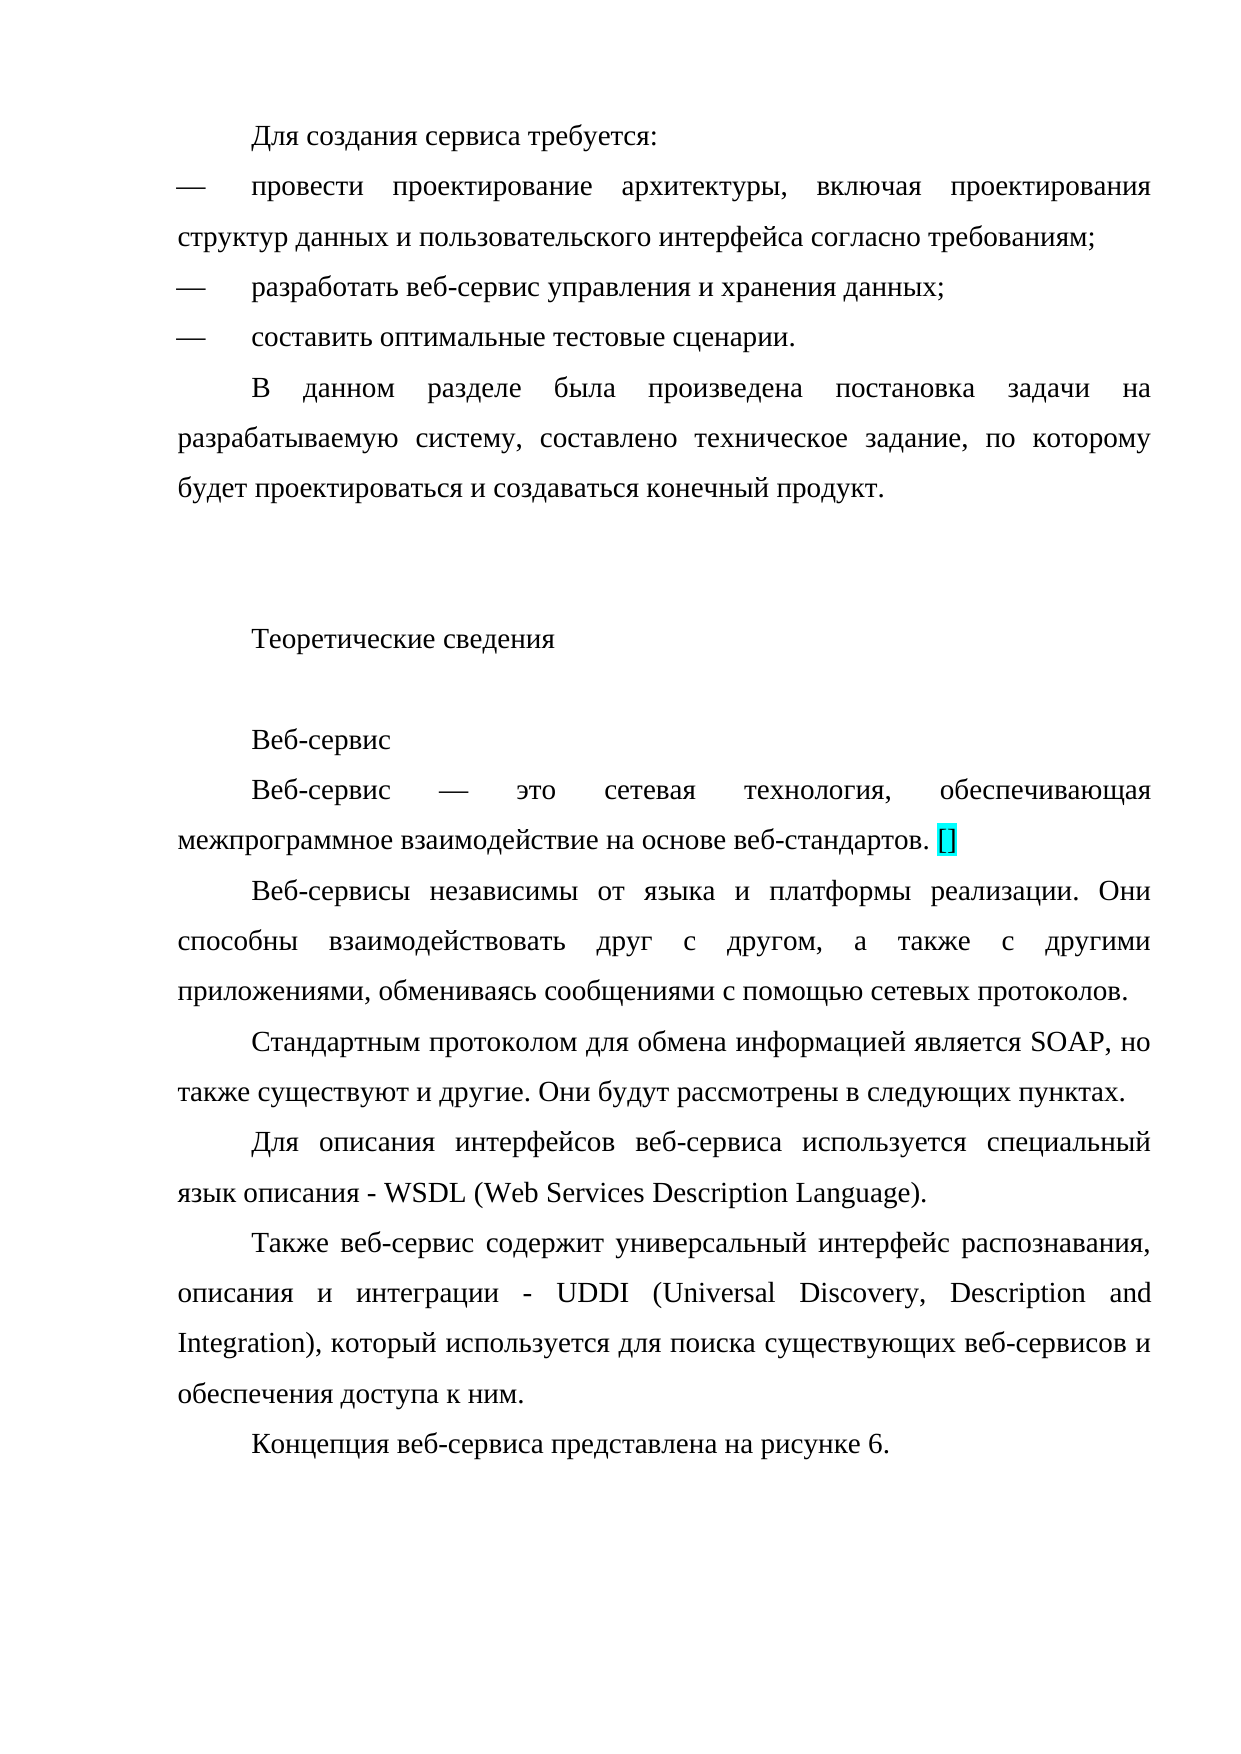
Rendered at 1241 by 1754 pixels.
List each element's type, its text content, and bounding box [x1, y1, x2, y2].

text Концепция веб-сервиса представлена на рисунке 6. [177, 1426, 1152, 1460]
list разработать веб-сервис управления и хранения данных; [176, 269, 1152, 303]
text Веб-сервисы независимы от языка и платформы реализации. Они способны взаимодействовать друг с другом, а также с другими приложениями, обмениваясь сообщениями с помощью сетевых протоколов. [177, 873, 1152, 1007]
text Теоретические сведения [177, 621, 1152, 655]
list провести проектирование архитектуры, включая проектирования структур данных и пользовательского интерфейса согласно требованиям; [176, 168, 1152, 252]
text В данном разделе была произведена постановка задачи на разрабатываемую систему, составлено техническое задание, по которому будет проектироваться и создаваться конечный продукт. [177, 370, 1152, 504]
list составить оптимальные тестовые сценарии. [176, 319, 1152, 353]
text Для описания интерфейсов веб-сервиса используется специальный язык описания - WSDL (Web Services Description Language). [177, 1124, 1152, 1208]
text Также веб-сервис содержит универсальный интерфейс распознавания, описания и интеграции - UDDI (Universal Discovery, Description and Integration), который используется для поиска существующих веб-сервисов и обеспечения доступа к ним. [177, 1225, 1152, 1409]
text Стандартным протоколом для обмена информацией является SOAP, но также существуют и другие. Они будут рассмотрены в следующих пунктах. [177, 1024, 1152, 1108]
text Для создания сервиса требуется: [177, 118, 1152, 152]
text Веб-сервис — это сетевая технология, обеспечивающая межпрограммное взаимодействие на основе веб-стандартов. [] [177, 772, 1152, 856]
text Веб-сервис [177, 722, 1152, 755]
